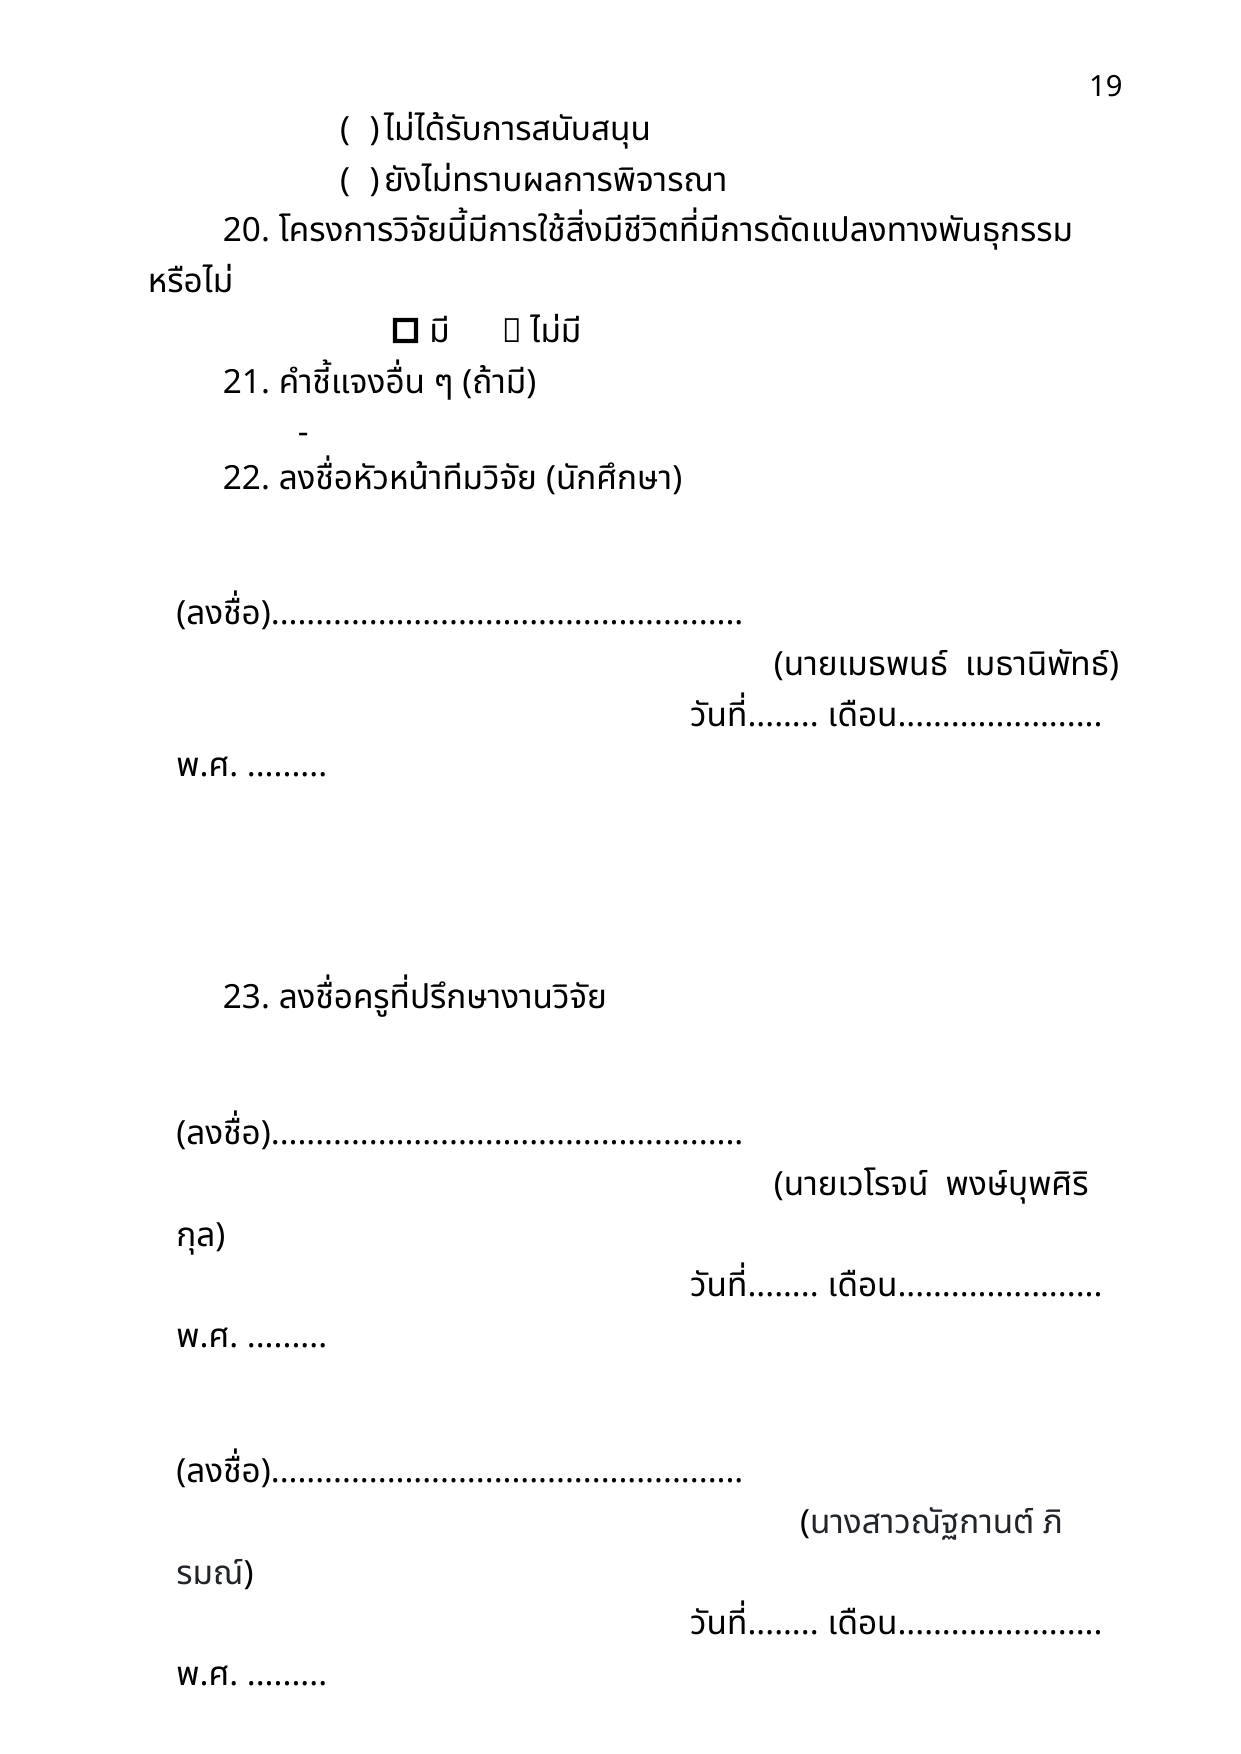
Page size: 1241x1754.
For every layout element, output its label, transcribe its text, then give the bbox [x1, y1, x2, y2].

text ( ) ไม่ได้รับการสนับสนุน [223, 105, 1122, 155]
text วันที่........ เดือน....................... พ.ศ. ......... [176, 690, 1122, 792]
text (ลงชื่อ)..................................................... [176, 1408, 1122, 1498]
text (นางสาวณัฐกานต์ ภิรมณ์) [176, 1498, 1122, 1599]
text (นายเมธพนธ์ เมธานิพัทธ์) [176, 640, 1122, 690]
text ( ) ยังไม่ทราบผลการพิจารณา [223, 155, 1122, 206]
text 22. ลงชื่อหัวหน้าทีมวิจัย (นักศึกษา) [148, 453, 1122, 504]
text 21. คำชี้แจงอื่น ๆ (ถ้ามี) [148, 357, 1122, 408]
text (ลงชื่อ)..................................................... [176, 549, 1122, 640]
text 23. ลงชื่อครูที่ปรึกษางานวิจัย [148, 973, 1122, 1024]
text - [223, 408, 1122, 453]
text 20. โครงการวิจัยนี้มีการใช้สิ่งมีชีวิตที่มีการดัดแปลงทางพันธุกรรมหรือไม่ [148, 206, 1122, 307]
text (นายเวโรจน์ พงษ์บุพศิริกุล) [176, 1160, 1122, 1261]
text มี ไม่มี [148, 307, 1122, 357]
text (ลงชื่อ)..................................................... [176, 1069, 1122, 1160]
text วันที่........ เดือน....................... พ.ศ. ......... [176, 1261, 1122, 1362]
text วันที่........ เดือน....................... พ.ศ. ......... [176, 1599, 1122, 1700]
